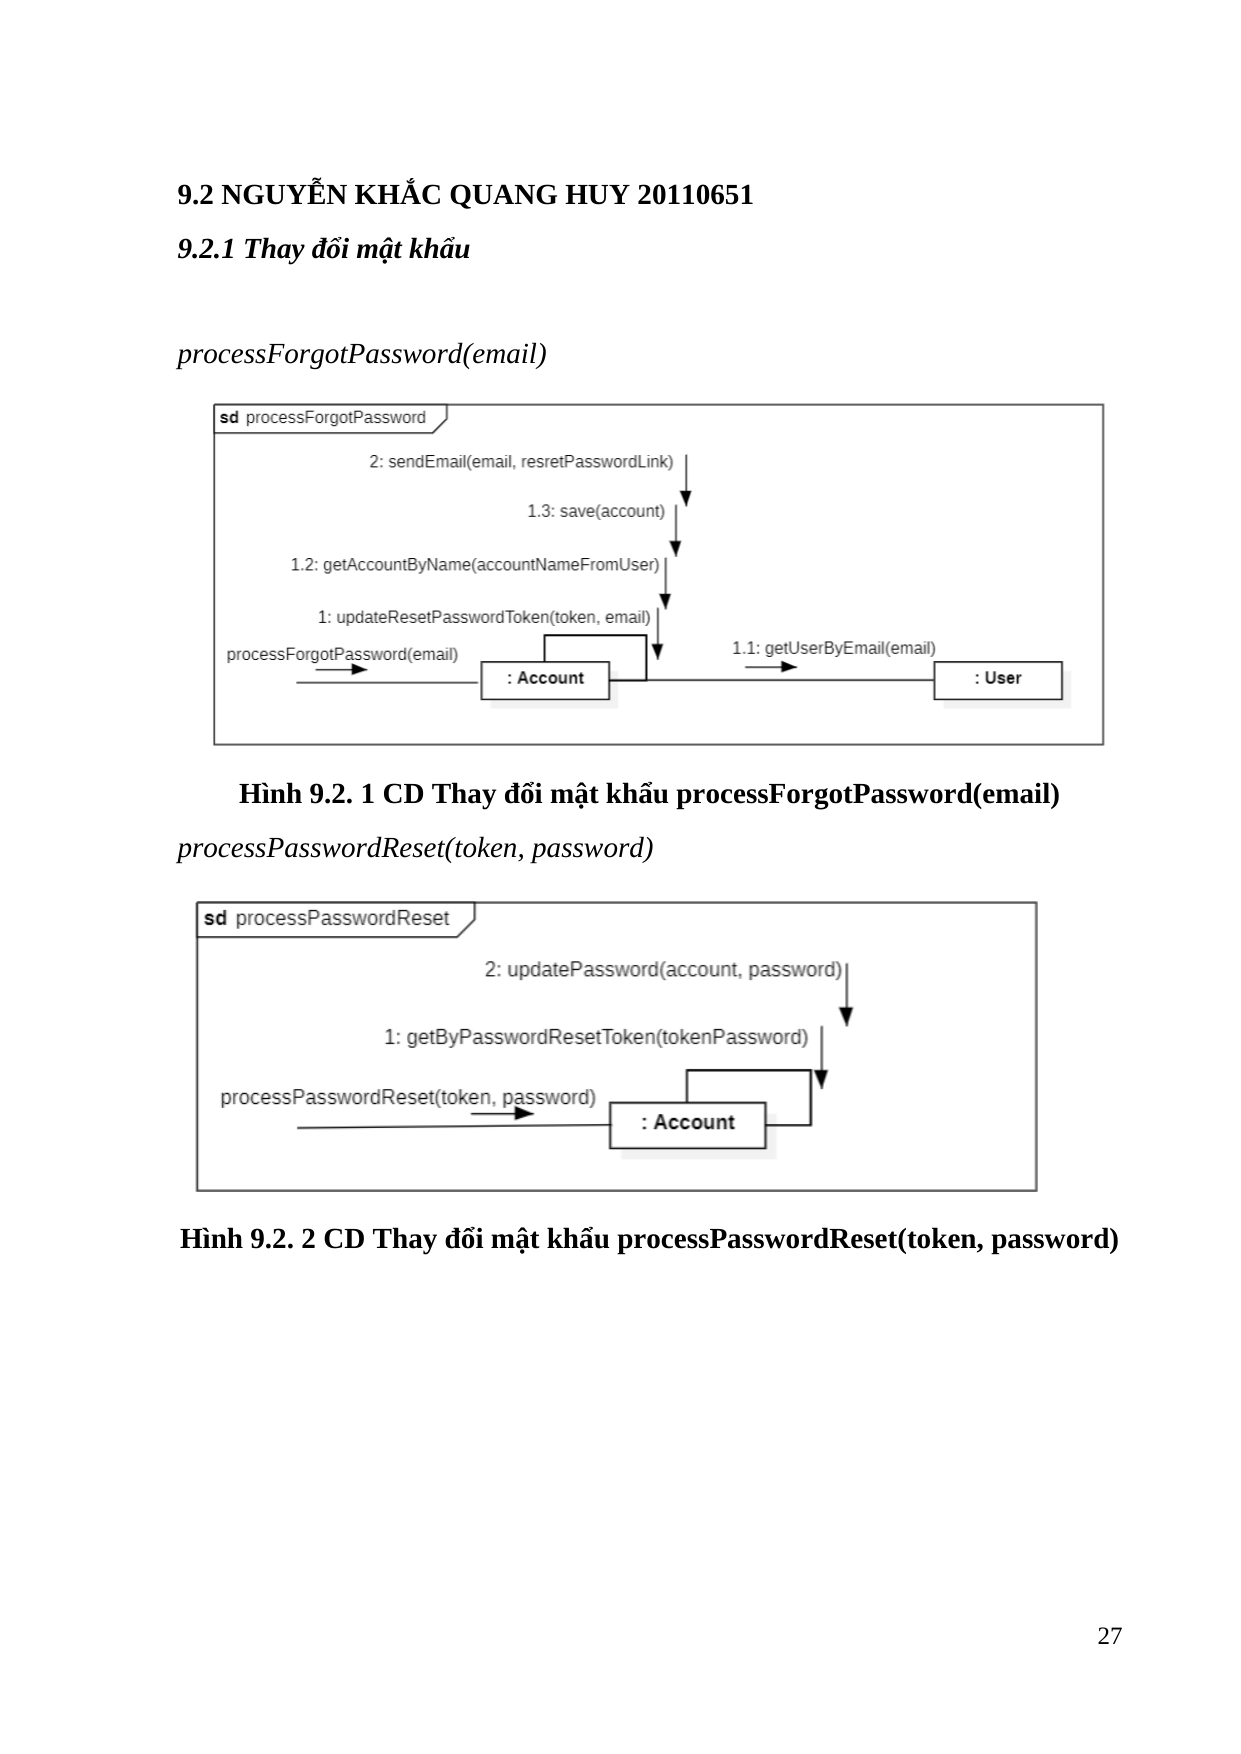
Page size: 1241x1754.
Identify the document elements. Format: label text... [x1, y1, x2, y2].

subtitle 9.2 NGUYỄN KHẮC QUANG HUY 20110651 [177, 177, 1122, 211]
picture [177, 880, 1053, 1207]
text Hình 9.2. 1 CD Thay đổi mật khẩu processForgotPassword(email) [177, 776, 1122, 809]
picture [177, 386, 1123, 762]
subtitle processForgotPassword(email) [177, 336, 1122, 370]
text Hình 9.2. 2 CD Thay đổi mật khẩu processPasswordReset(token, password) [177, 1221, 1122, 1255]
subtitle 9.2.1 Thay đổi mật khẩu [177, 232, 1122, 265]
subtitle processPasswordReset(token, password) [177, 831, 1122, 864]
